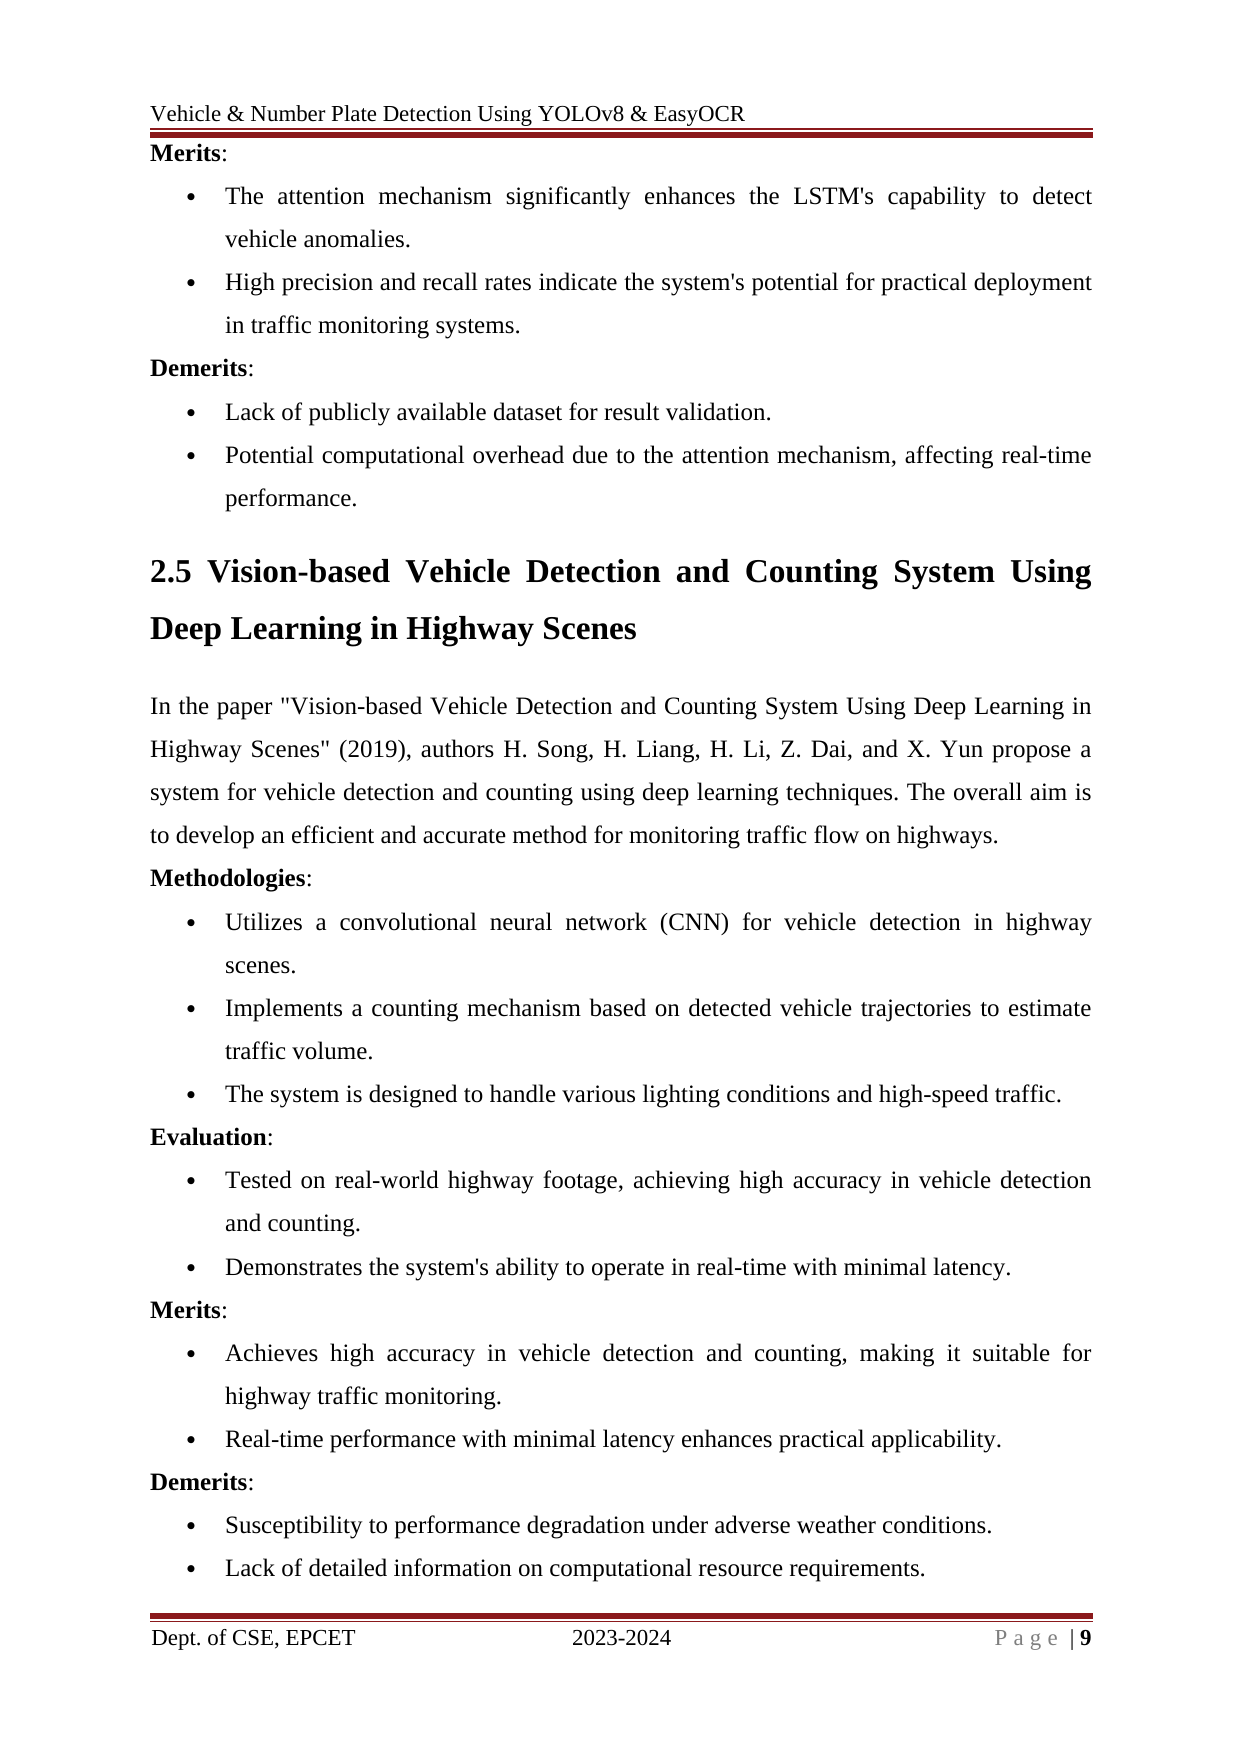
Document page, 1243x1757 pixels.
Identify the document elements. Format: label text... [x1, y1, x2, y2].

list Real-time performance with minimal latency enhances practical applicability. [187, 1424, 1093, 1453]
list Tested on real-world highway footage, achieving high accuracy in vehicle detection and counting. [187, 1165, 1093, 1237]
text Merits: [150, 138, 1093, 167]
list High precision and recall rates indicate the system's potential for practical deployment in traffic monitoring systems. [187, 267, 1093, 339]
list Lack of detailed information on computational resource requirements. [187, 1553, 1093, 1582]
list Implements a counting mechanism based on detected vehicle trajectories to estimate traffic volume. [187, 993, 1093, 1065]
list Demonstrates the system's ability to operate in real-time with minimal latency. [187, 1252, 1093, 1280]
list Susceptibility to performance degradation under adverse weather conditions. [187, 1510, 1093, 1539]
text Merits: [150, 1295, 1093, 1323]
text 2.5 Vision-based Vehicle Detection and Counting System Using Deep Learning in Highway Scenes [150, 551, 1093, 647]
text Evaluation: [150, 1122, 1093, 1151]
text Demerits: [150, 353, 1093, 382]
text Methodologies: [150, 863, 1093, 892]
list Utilizes a convolutional neural network (CNN) for vehicle detection in highway scenes. [187, 907, 1093, 978]
list Lack of publicly available dataset for result validation. [187, 397, 1093, 425]
list The system is designed to handle various lighting conditions and high-speed traffic. [187, 1079, 1093, 1108]
list Achieves high accuracy in vehicle detection and counting, making it suitable for highway traffic monitoring. [187, 1338, 1093, 1410]
text In the paper "Vision-based Vehicle Detection and Counting System Using Deep Learning in Highway Scenes" (2019), authors H. Song, H. Liang, H. Li, Z. Dai, and X. Yun propose a system for vehicle detection and counting using deep learning techniques. The overall aim is to develop an efficient and accurate method for monitoring traffic flow on highways. [150, 691, 1093, 849]
list The attention mechanism significantly enhances the LSTM's capability to detect vehicle anomalies. [187, 181, 1093, 253]
list Potential computational overhead due to the attention mechanism, affecting real-time performance. [187, 440, 1093, 512]
text Demerits: [150, 1467, 1093, 1496]
